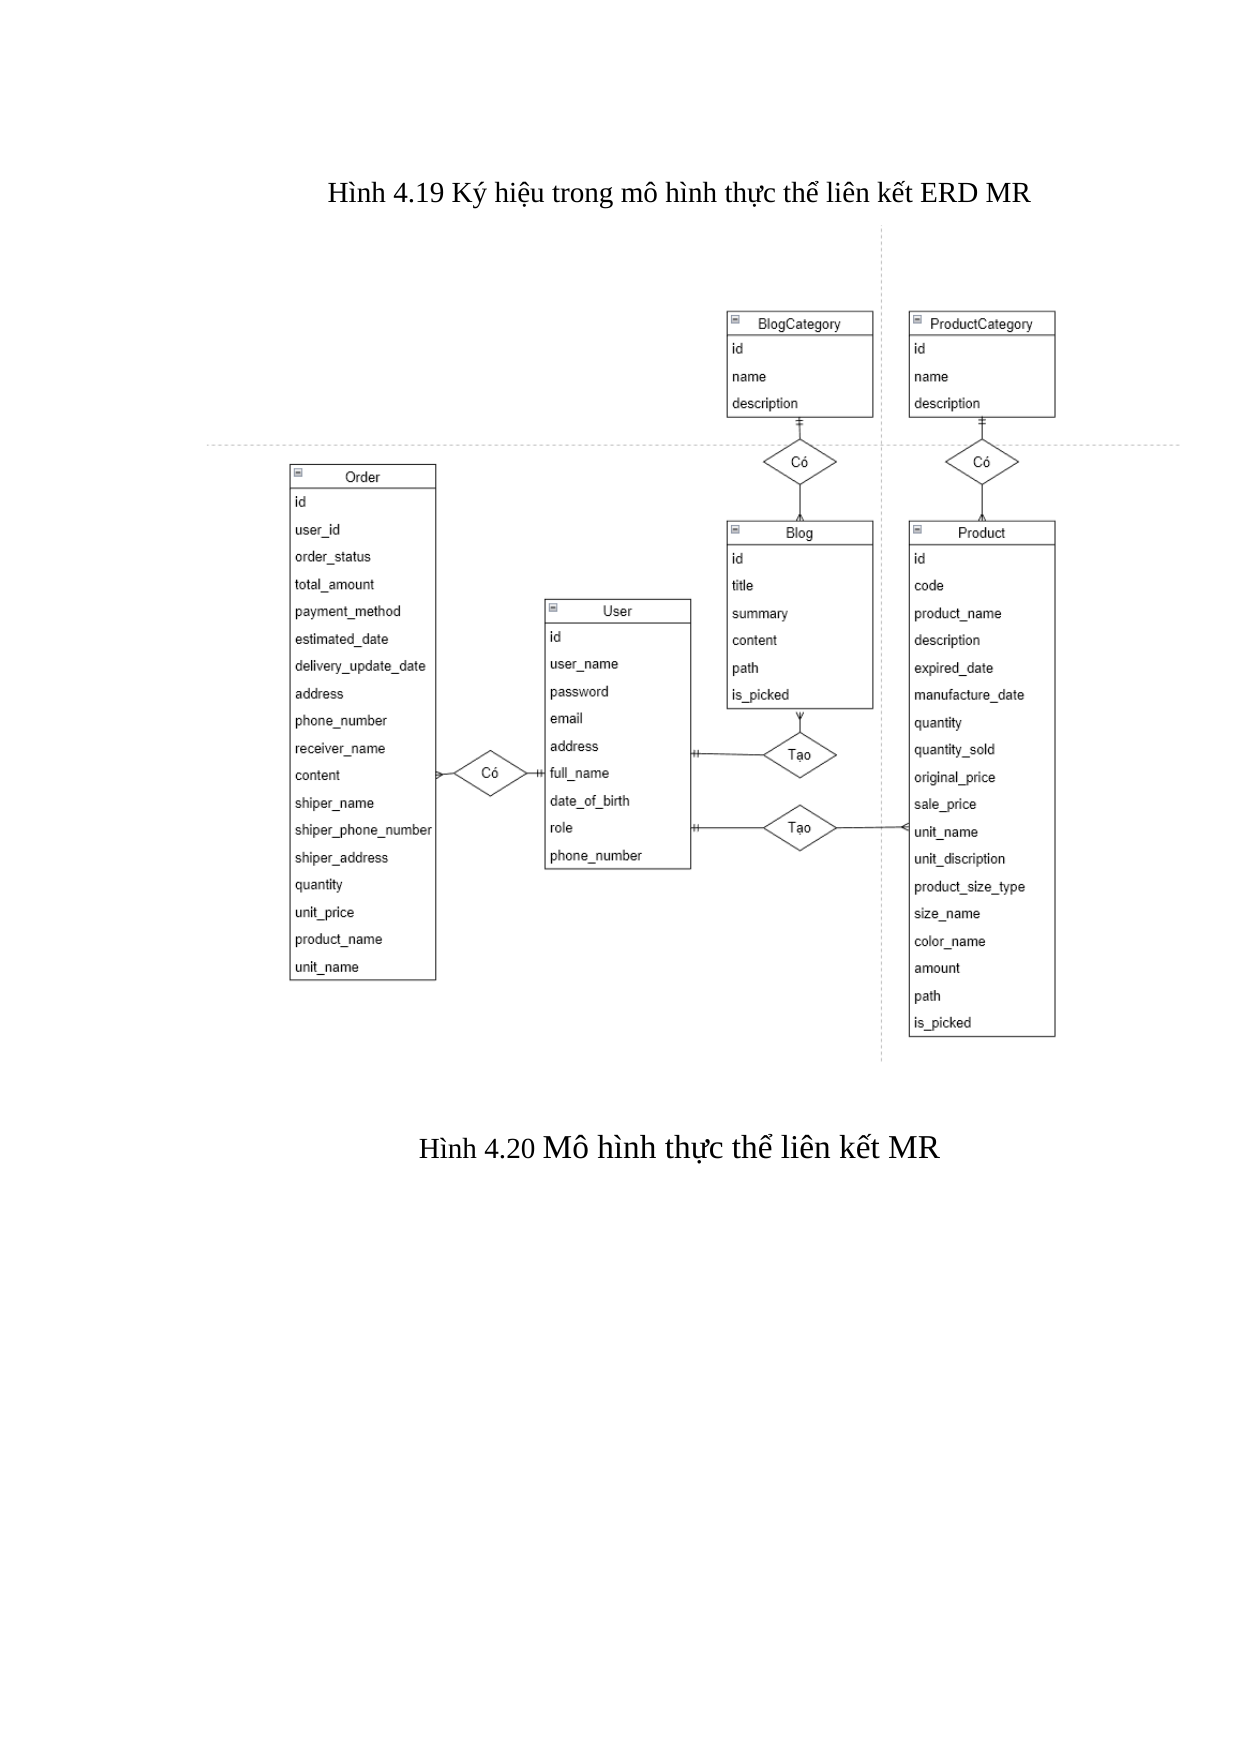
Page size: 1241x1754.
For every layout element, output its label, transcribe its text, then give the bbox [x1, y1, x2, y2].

picture [206, 225, 1182, 1064]
